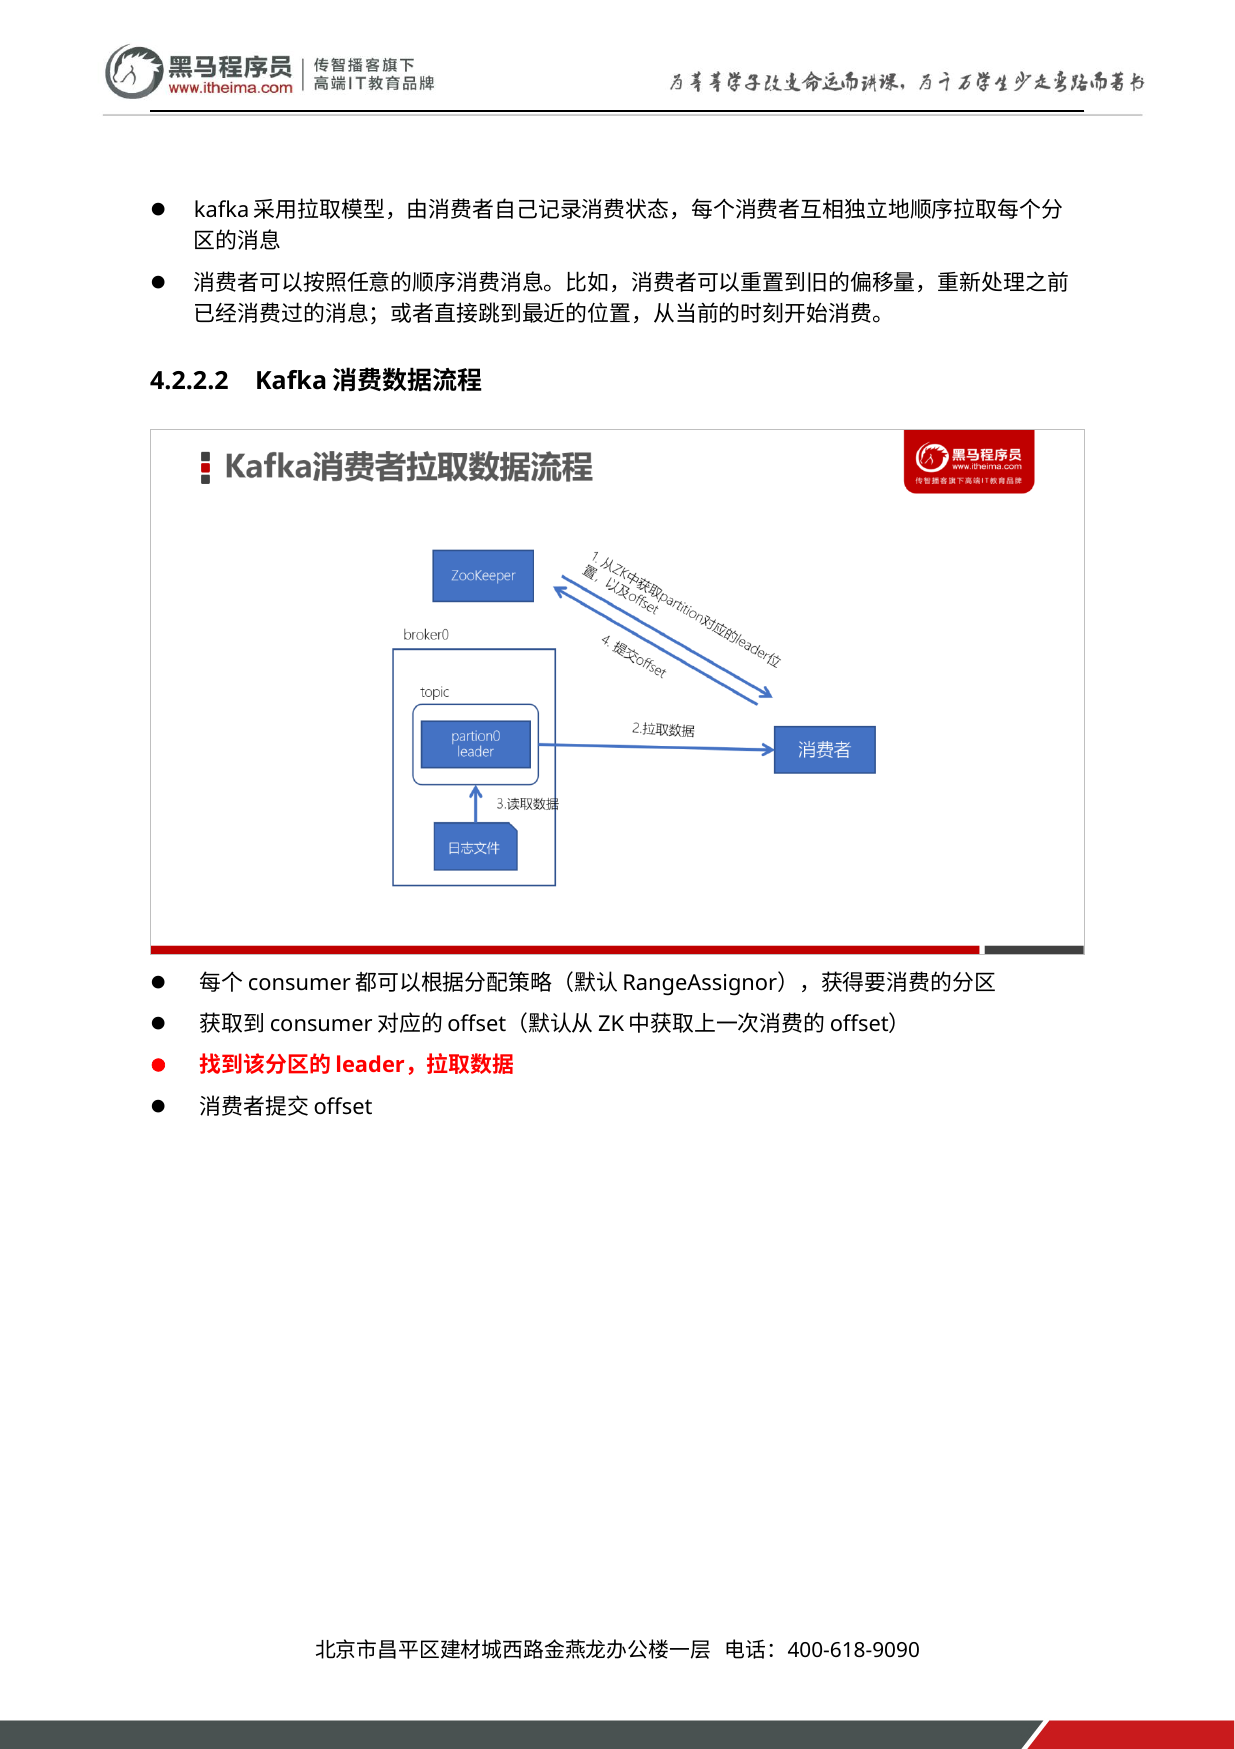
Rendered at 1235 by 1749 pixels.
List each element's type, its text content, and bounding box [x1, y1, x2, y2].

list kafka采用拉取模型，由消费者自己记录消费状态，每个消费者互相独立地顺序拉取每个分区的消息 [150, 192, 1084, 255]
list 每个consumer都可以根据分配策略（默认RangeAssignor），获得要消费的分区 [150, 964, 1084, 996]
list 消费者可以按照任意的顺序消费消息。比如，消费者可以重置到旧的偏移量，重新处理之前已经消费过的消息；或者直接跳到最近的位置，从当前的时刻开始消费。 [150, 265, 1084, 328]
picture [0, 1661, 1235, 1749]
list 找到该分区的leader，拉取数据 [150, 1047, 1084, 1079]
picture [151, 430, 1084, 954]
picture [0, 0, 1235, 123]
list 消费者提交offset [150, 1089, 1084, 1121]
subtitle Kafka消费数据流程 [150, 361, 1084, 397]
list 获取到consumer对应的offset（默认从ZK中获取上一次消费的offset） [150, 1006, 1084, 1038]
